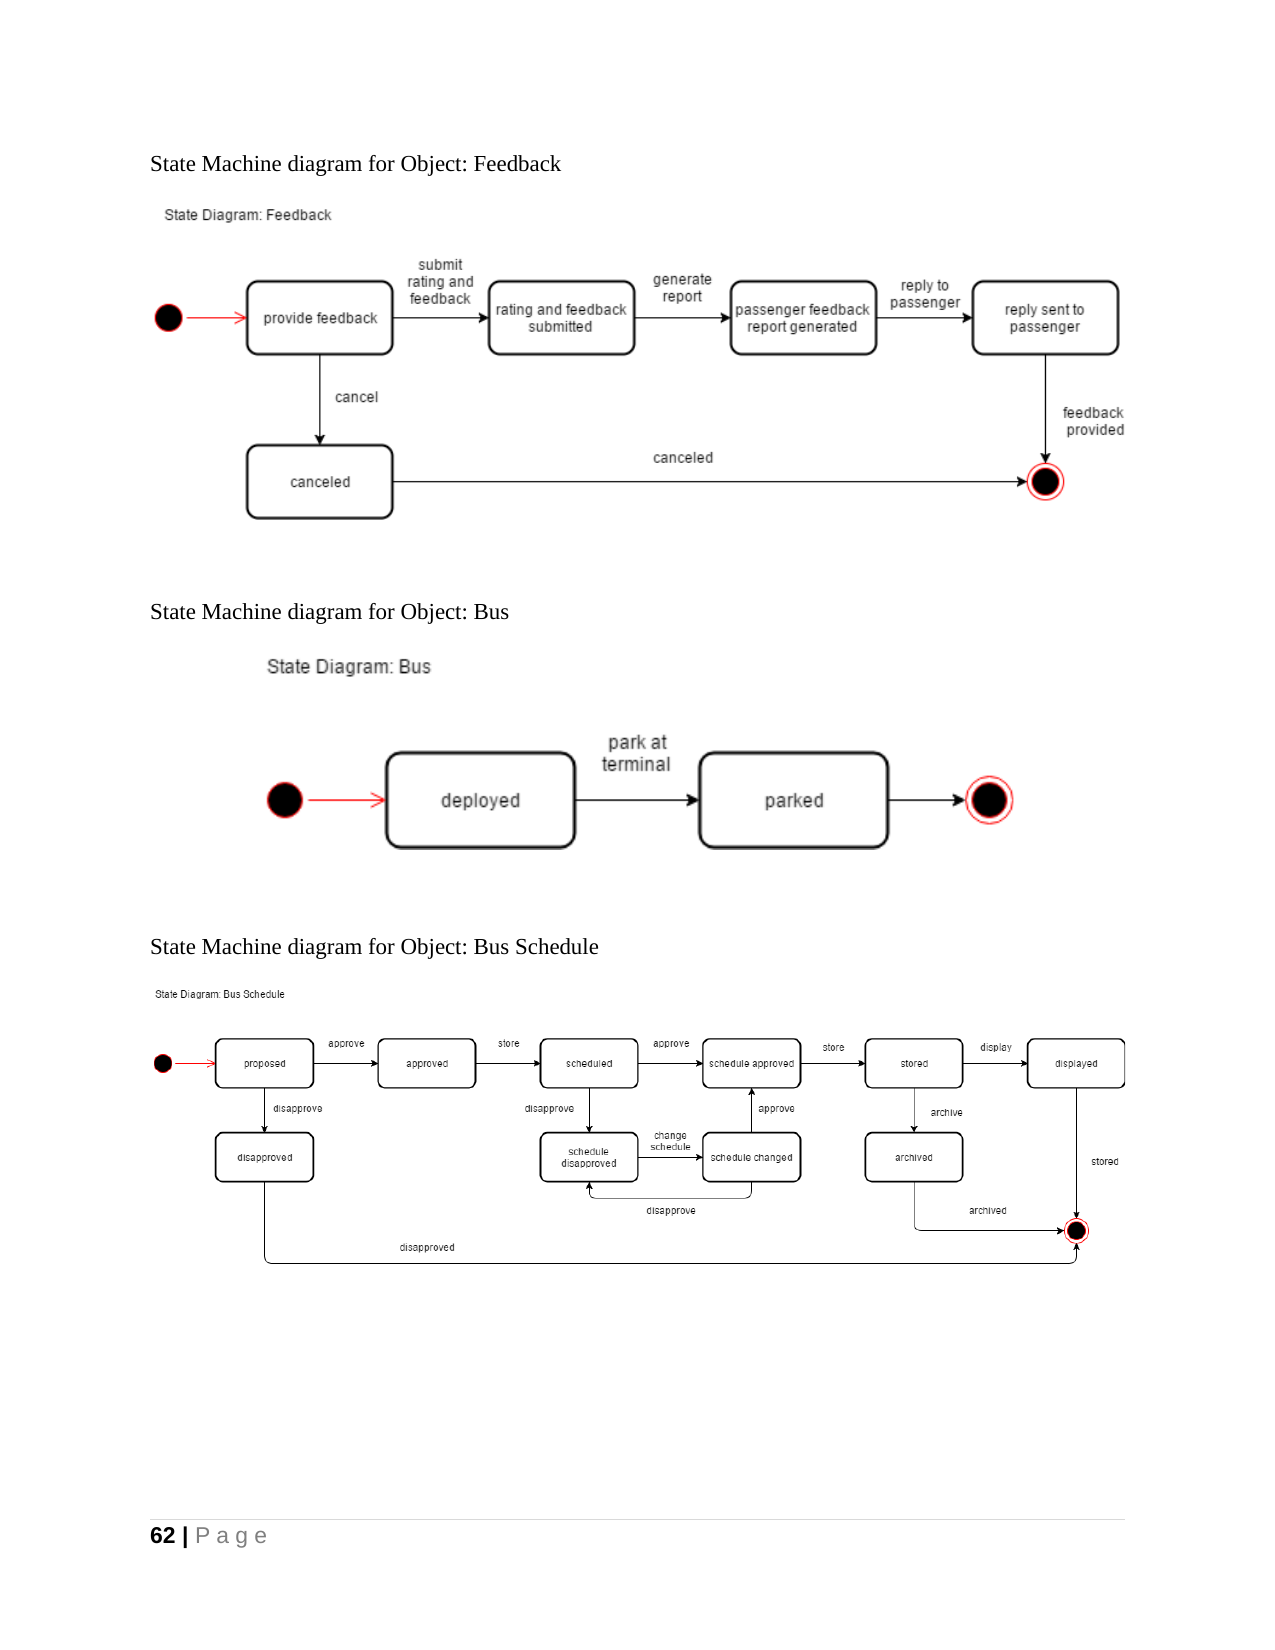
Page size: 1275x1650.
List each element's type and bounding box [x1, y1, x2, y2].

picture [150, 986, 1125, 1270]
picture [150, 202, 1125, 520]
picture [261, 651, 1014, 850]
